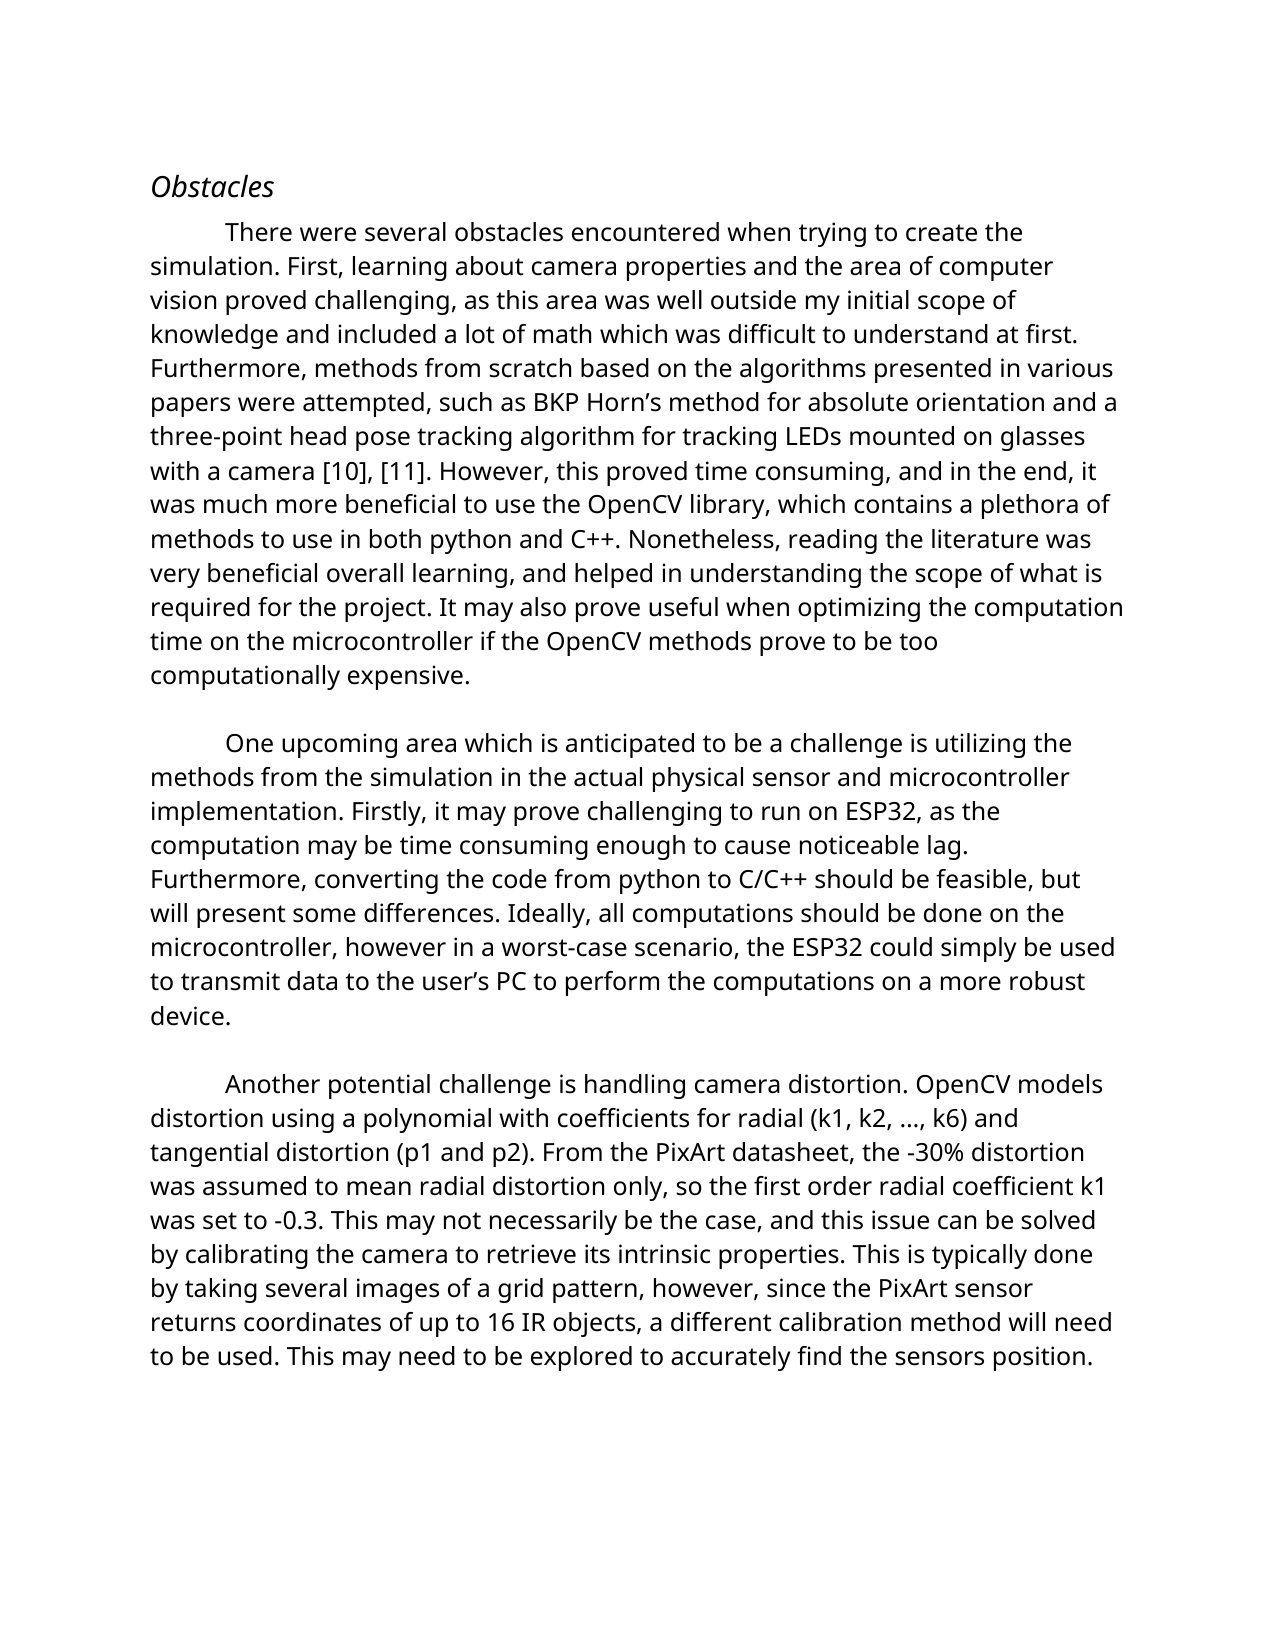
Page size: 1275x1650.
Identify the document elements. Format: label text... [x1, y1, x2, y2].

text There were several obstacles encountered when trying to create the simulation. First, learning about camera properties and the area of computer vision proved challenging, as this area was well outside my initial scope of knowledge and included a lot of math which was difficult to understand at first. Furthermore, methods from scratch based on the algorithms presented in various papers were attempted, such as BKP Horn’s method for absolute orientation and a three-point head pose tracking algorithm for tracking LEDs mounted on glasses with a camera . However, this proved time consuming, and in the end, it was much more beneficial to use the OpenCV library, which contains a plethora of methods to use in both python and C++. Nonetheless, reading the literature was very beneficial overall learning, and helped in understanding the scope of what is required for the project. It may also prove useful when optimizing the computation time on the microcontroller if the OpenCV methods prove to be too computationally expensive. [150, 215, 1125, 692]
subtitle Obstacles [150, 167, 1125, 206]
text Another potential challenge is handling camera distortion. OpenCV models distortion using a polynomial with coefficients for radial (k1, k2, …, k6) and tangential distortion (p1 and p2). From the PixArt datasheet, the -30% distortion was assumed to mean radial distortion only, so the first order radial coefficient k1 was set to -0.3. This may not necessarily be the case, and this issue can be solved by calibrating the camera to retrieve its intrinsic properties. This is typically done by taking several images of a grid pattern, however, since the PixArt sensor returns coordinates of up to 16 IR objects, a different calibration method will need to be used. This may need to be explored to accurately find the sensors position. [150, 1066, 1125, 1373]
text One upcoming area which is anticipated to be a challenge is utilizing the methods from the simulation in the actual physical sensor and microcontroller implementation. Firstly, it may prove challenging to run on ESP32, as the computation may be time consuming enough to cause noticeable lag. Furthermore, converting the code from python to C/C++ should be feasible, but will present some differences. Ideally, all computations should be done on the microcontroller, however in a worst-case scenario, the ESP32 could simply be used to transmit data to the user’s PC to perform the computations on a more robust device. [150, 726, 1125, 1032]
